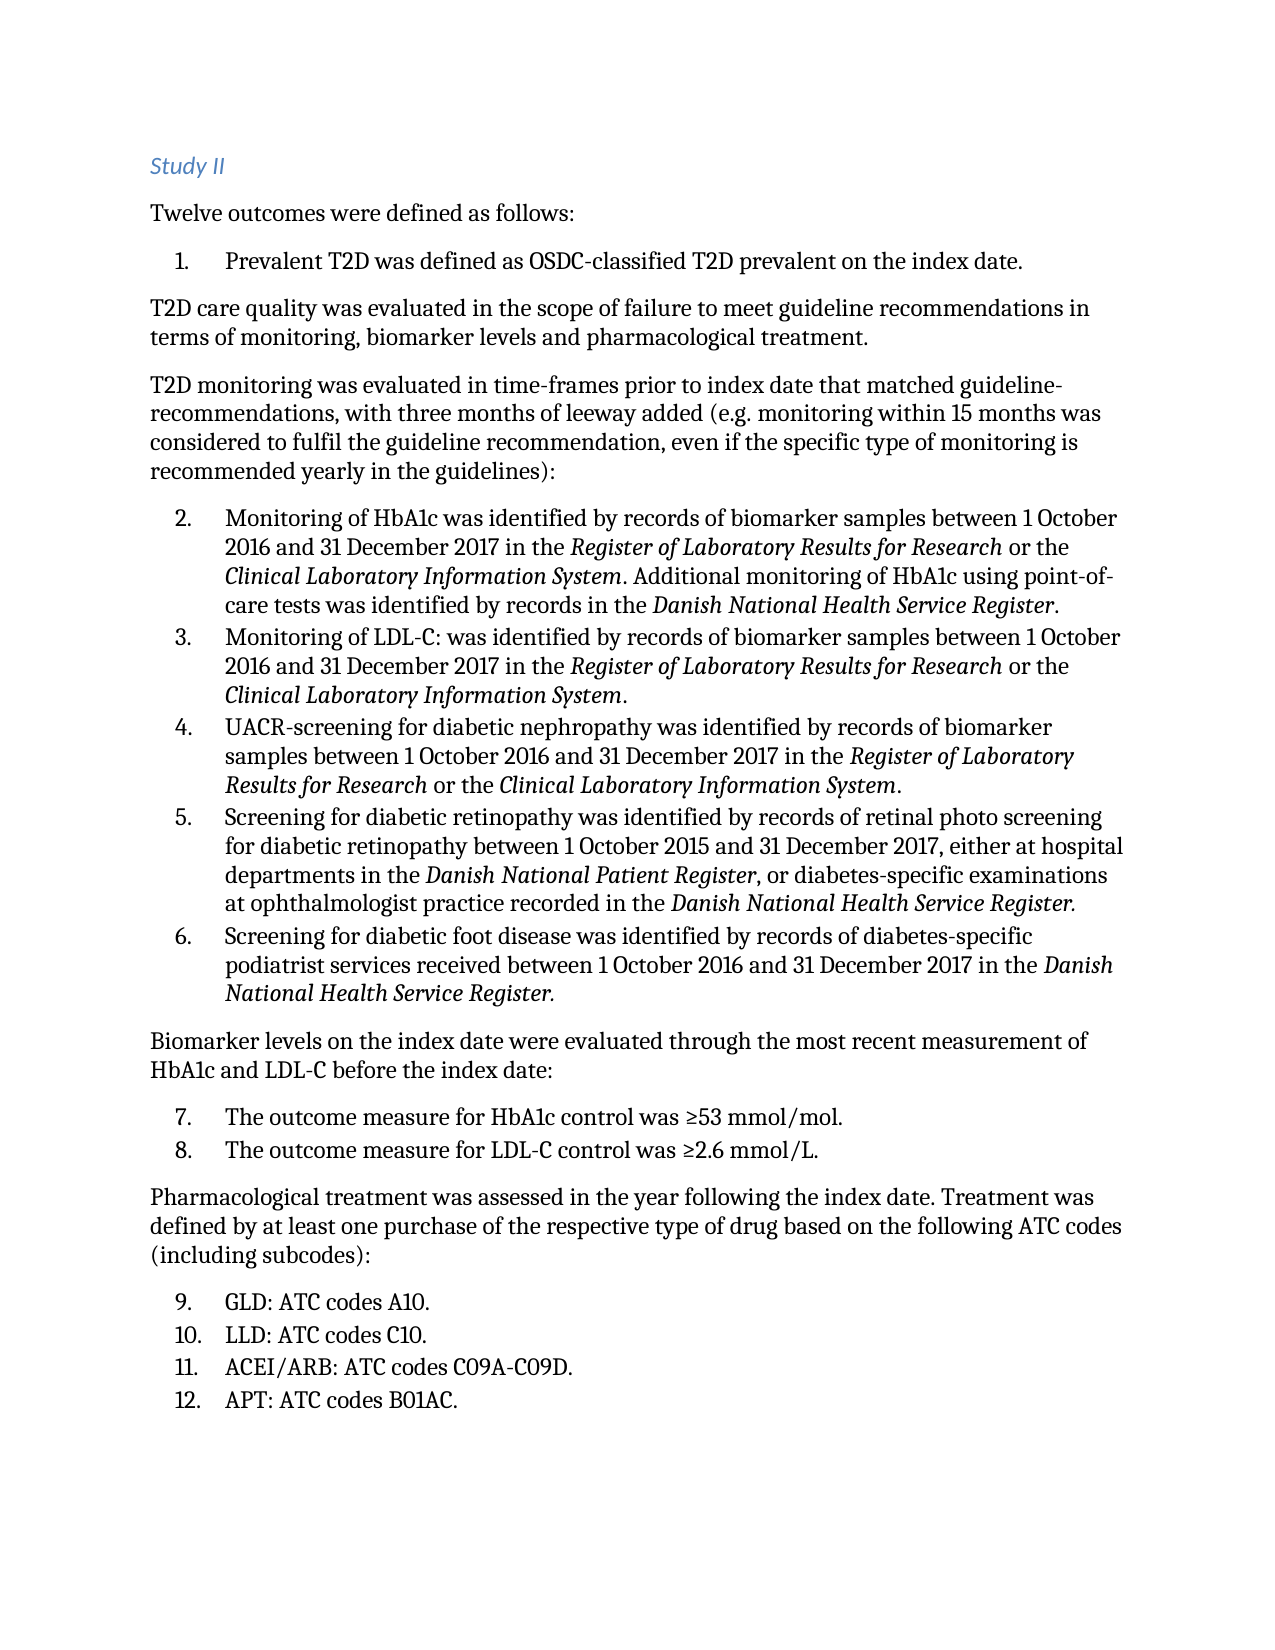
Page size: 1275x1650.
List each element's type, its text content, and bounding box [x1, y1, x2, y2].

text Biomarker levels on the index date were evaluated through the most recent measurement of HbA1c and LDL-C before the index date: [150, 1027, 1125, 1084]
list Prevalent T2D was defined as OSDC-classified T2D prevalent on the index date. [175, 247, 1125, 276]
list APT: ATC codes B01AC. [175, 1386, 1125, 1414]
subtitle Study II [150, 150, 1125, 181]
list Monitoring of LDL-C: was identified by records of biomarker samples between 1 October 2016 and 31 December 2017 in the Register of Laboratory Results for Research or the Clinical Laboratory Information System. [175, 623, 1125, 709]
list ACEI/ARB: ATC codes C09A-C09D. [175, 1353, 1125, 1382]
list GLD: ATC codes A10. [175, 1288, 1125, 1317]
list The outcome measure for LDL-C control was ≥2.6 mmol/L. [175, 1136, 1125, 1164]
list Screening for diabetic retinopathy was identified by records of retinal photo screening for diabetic retinopathy between 1 October 2015 and 31 December 2017, either at hospital departments in the Danish National Patient Register, or diabetes-specific examinations at ophthalmologist practice recorded in the Danish National Health Service Register. [175, 803, 1125, 918]
list UACR-screening for diabetic nephropathy was identified by records of biomarker samples between 1 October 2016 and 31 December 2017 in the Register of Laboratory Results for Research or the Clinical Laboratory Information System. [175, 713, 1125, 799]
list Monitoring of HbA1c was identified by records of biomarker samples between 1 October 2016 and 31 December 2017 in the Register of Laboratory Results for Research or the Clinical Laboratory Information System. Additional monitoring of HbA1c using point-of-care tests was identified by records in the Danish National Health Service Register. [175, 504, 1125, 619]
text T2D care quality was evaluated in the scope of failure to meet guideline recommendations in terms of monitoring, biomarker levels and pharmacological treatment. [150, 294, 1125, 352]
list Screening for diabetic foot disease was identified by records of diabetes-specific podiatrist services received between 1 October 2016 and 31 December 2017 in the Danish National Health Service Register. [175, 922, 1125, 1008]
text Pharmacological treatment was assessed in the year following the index date. Treatment was defined by at least one purchase of the respective type of drug based on the following ATC codes (including subcodes): [150, 1183, 1125, 1269]
list The outcome measure for HbA1c control was ≥53 mmol/mol. [175, 1103, 1125, 1132]
text Twelve outcomes were defined as follows: [150, 199, 1125, 228]
text T2D monitoring was evaluated in time-frames prior to index date that matched guideline-recommendations, with three months of leeway added (e.g. monitoring within 15 months was considered to fulfil the guideline recommendation, even if the specific type of monitoring is recommended yearly in the guidelines): [150, 371, 1125, 486]
list LLD: ATC codes C10. [175, 1321, 1125, 1349]
